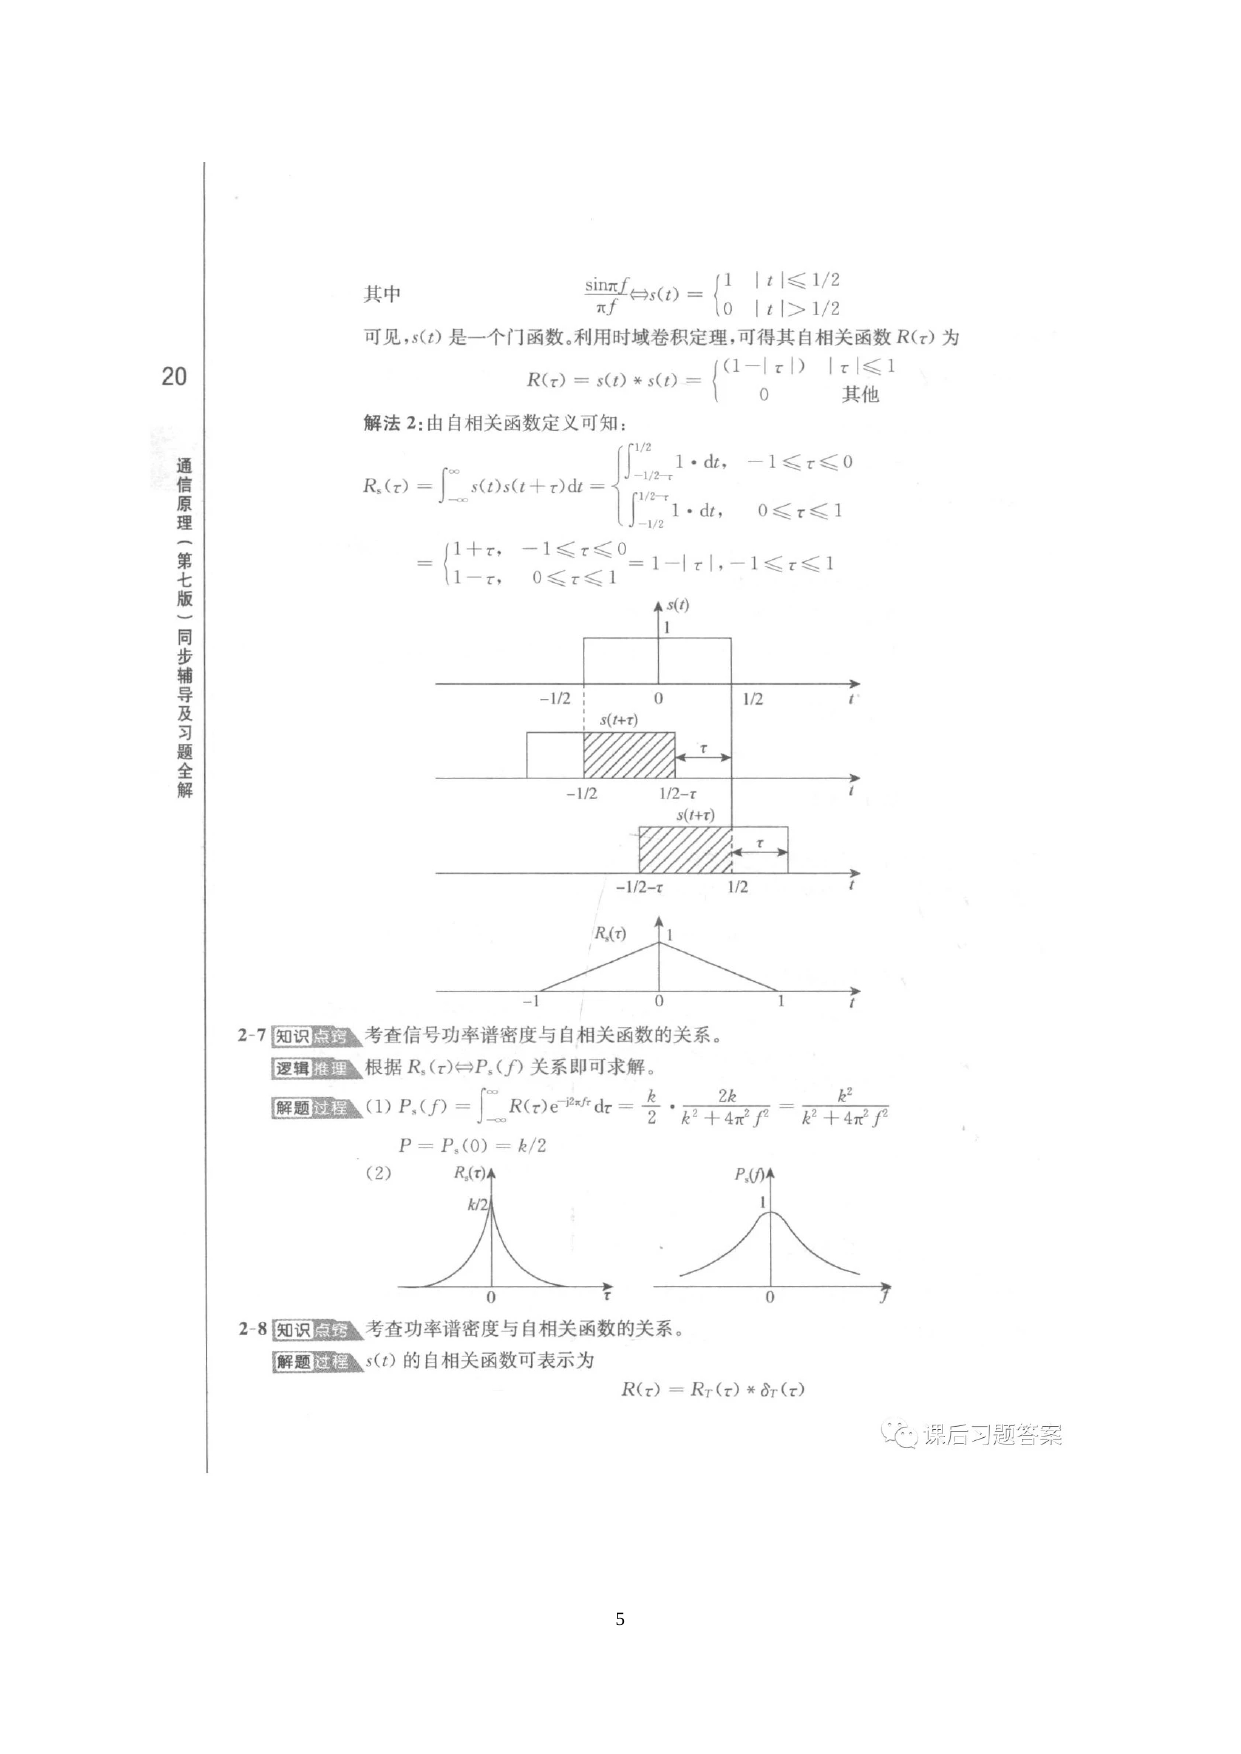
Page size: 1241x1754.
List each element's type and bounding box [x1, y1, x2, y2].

picture [147, 162, 1093, 1476]
